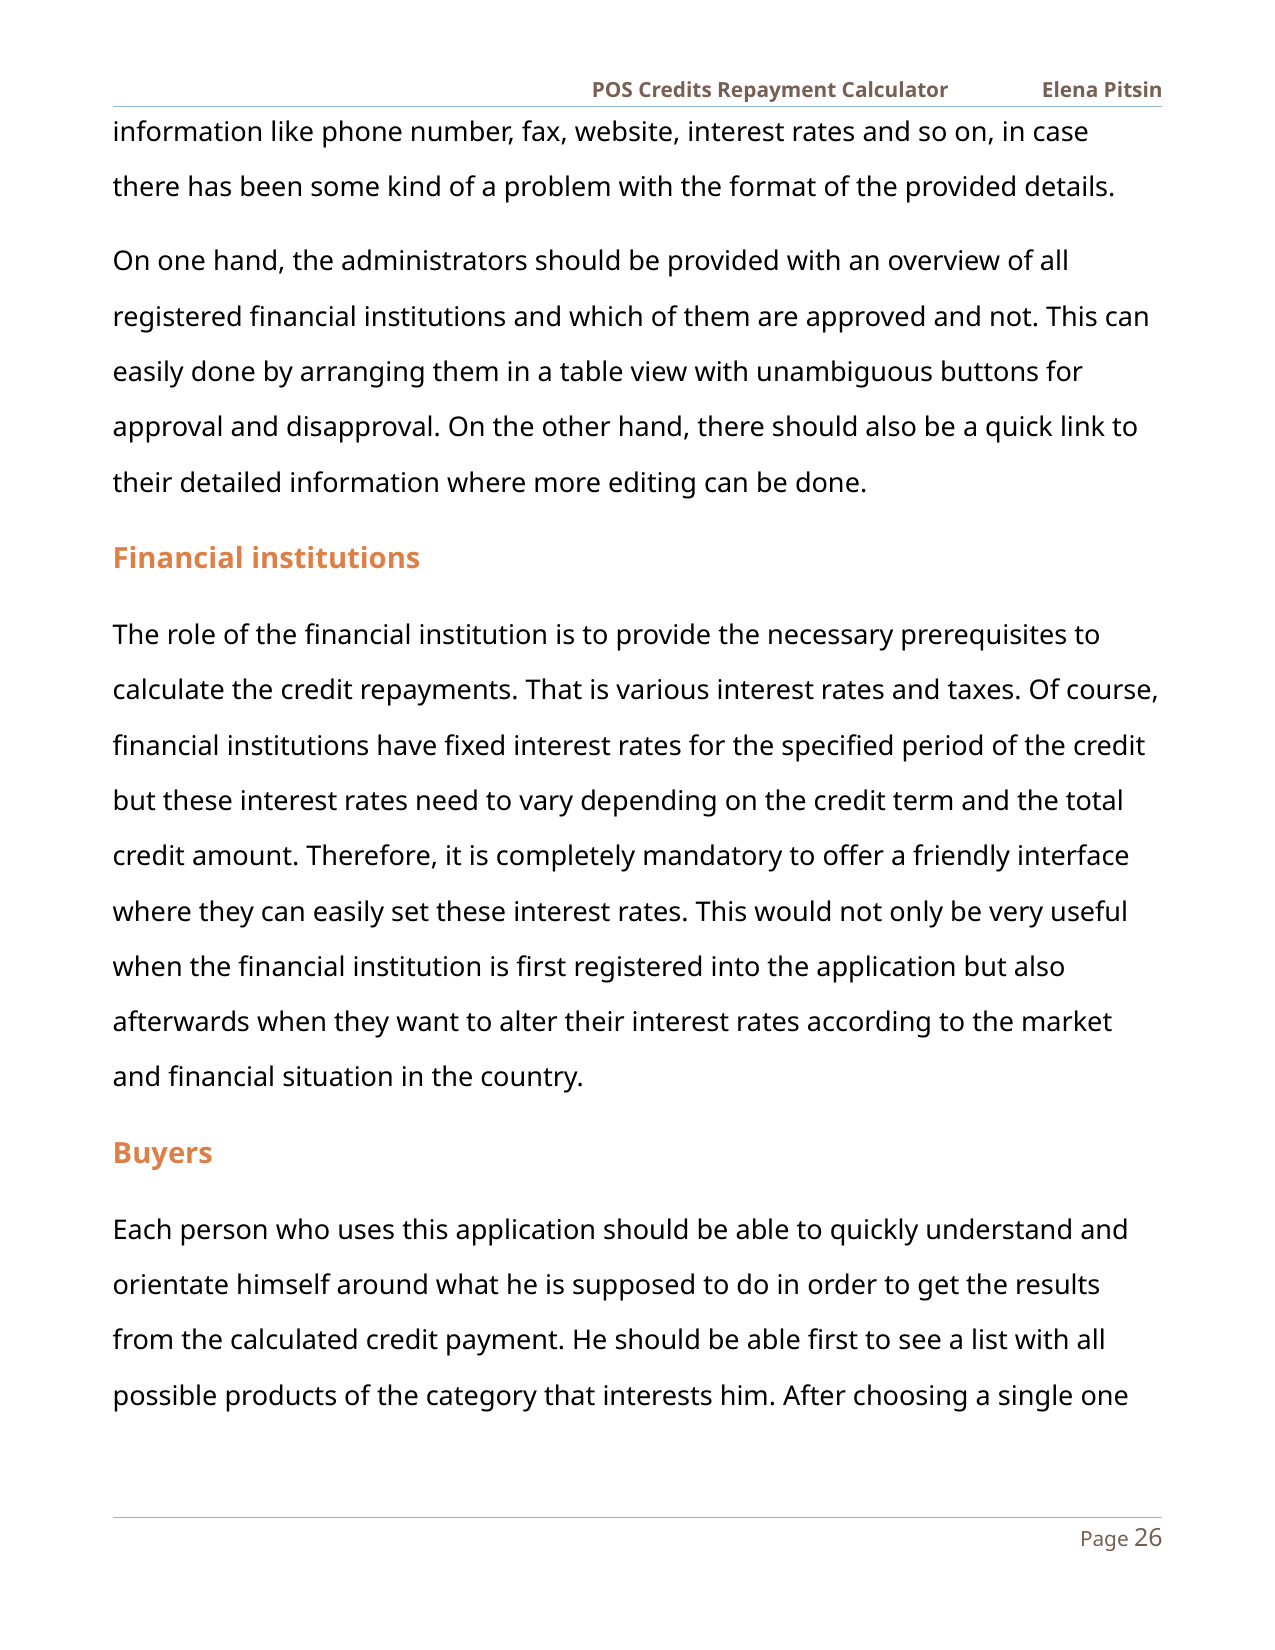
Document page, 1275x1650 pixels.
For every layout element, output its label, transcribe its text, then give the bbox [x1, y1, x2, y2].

text The role of the financial institution is to provide the necessary prerequisites to calculate the credit repayments. That is various interest rates and taxes. Of course, financial institutions have fixed interest rates for the specified period of the credit but these interest rates need to vary depending on the credit term and the total credit amount. Therefore, it is completely mandatory to offer a friendly interface where they can easily set these interest rates. This would not only be very useful when the financial institution is first registered into the application but also afterwards when they want to alter their interest rates according to the market and financial situation in the country. [112, 615, 1162, 1095]
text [112, 112, 1162, 205]
text On one hand, the administrators should be provided with an overview of all registered financial institutions and which of them are approved and not. This can easily done by arranging them in a table view with unambiguous buttons for approval and disapproval. On the other hand, there should also be a quick link to their detailed information where more editing can be done. [112, 242, 1162, 500]
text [112, 1210, 1162, 1413]
text Buyers [112, 1132, 1162, 1172]
text Financial institutions [112, 537, 1162, 577]
